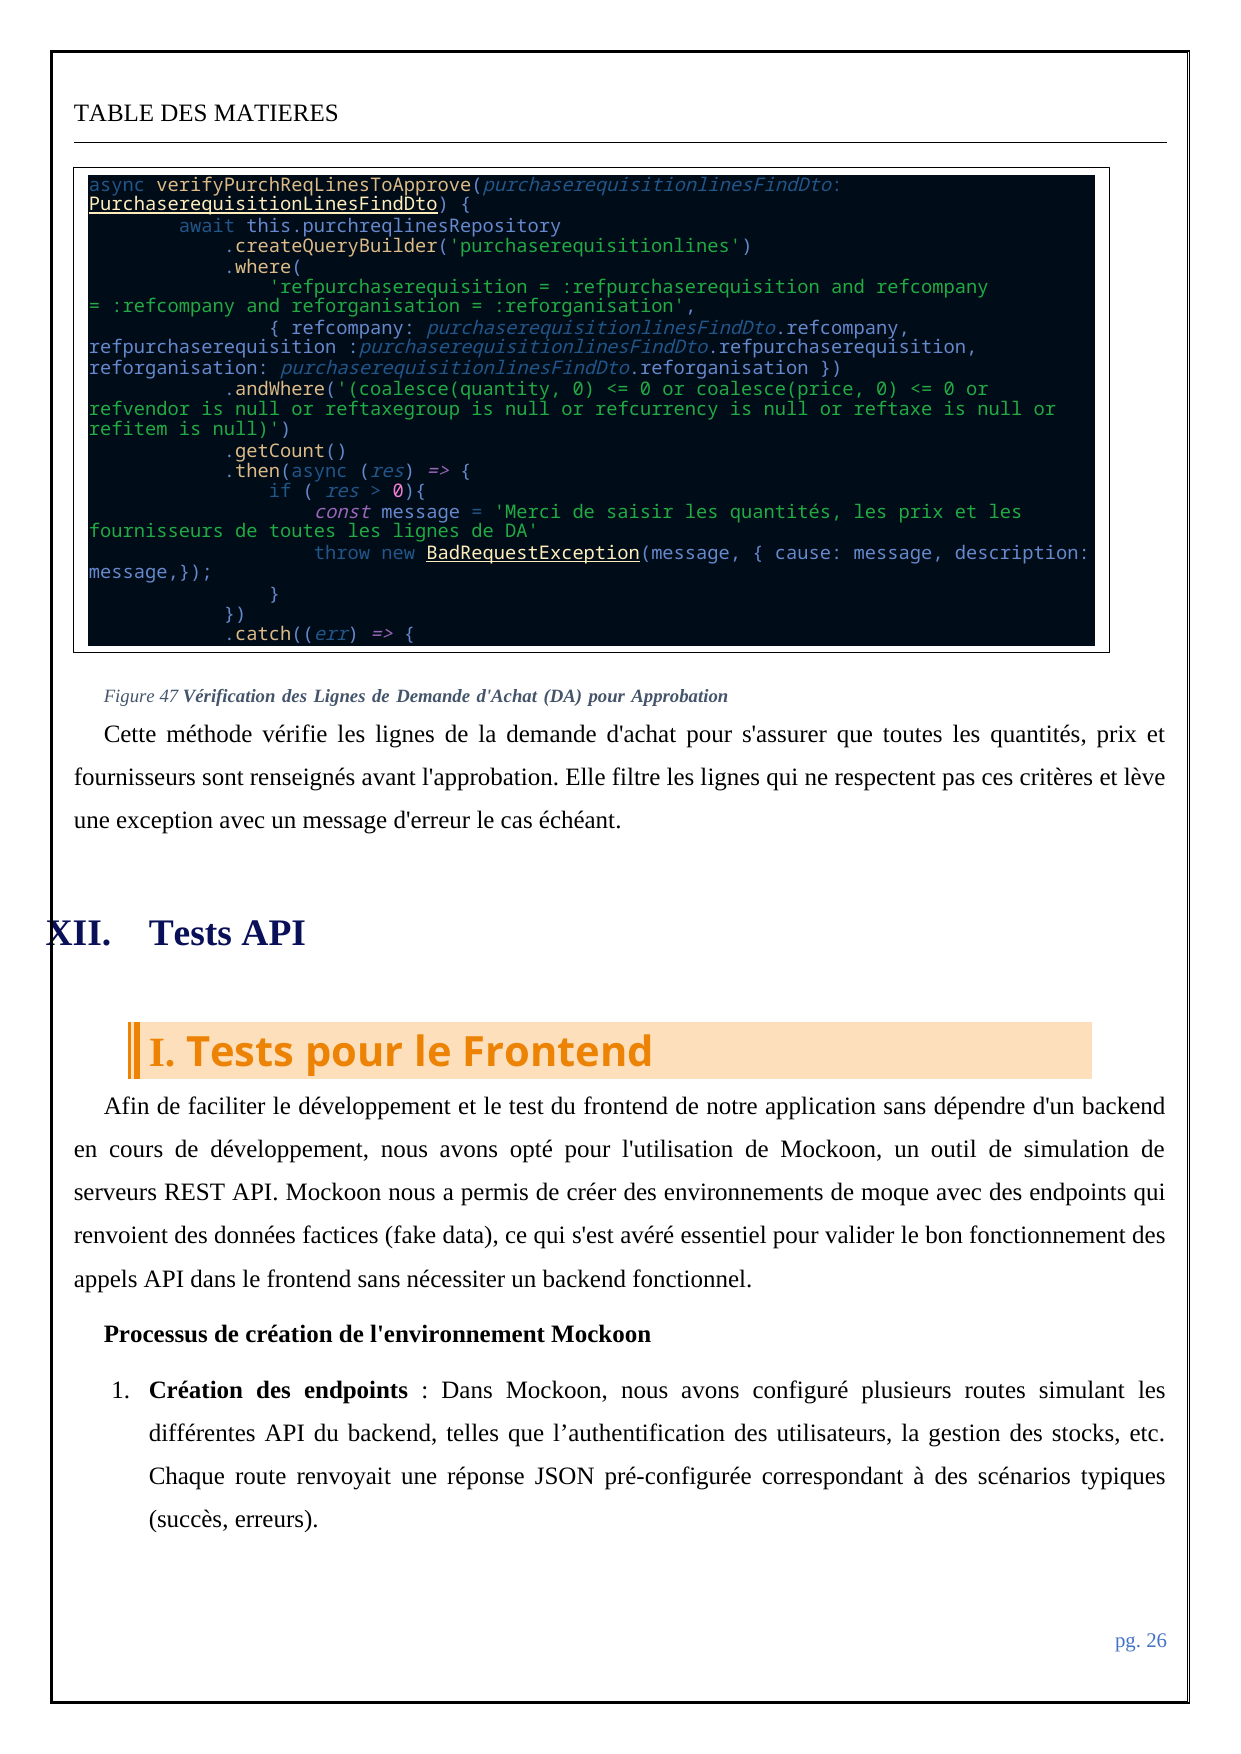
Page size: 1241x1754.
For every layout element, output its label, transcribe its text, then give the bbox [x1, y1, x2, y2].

subtitle Tests API [111, 911, 1167, 954]
text Afin de faciliter le développement et le test du frontend de notre application sans dépendre d'un backend en cours de développement, nous avons opté pour l'utilisation de Mockoon, un outil de simulation de serveurs REST API. Mockoon nous a permis de créer des environnements de moque avec des endpoints qui renvoient des données factices (fake data), ce qui s'est avéré essentiel pour valider le bon fonctionnement des appels API dans le frontend sans nécessiter un backend fonctionnel. [73, 1091, 1167, 1292]
list Création des endpoints : Dans Mockoon, nous avons configuré plusieurs routes simulant les différentes API du backend, telles que l’authentification des utilisateurs, la gestion des stocks, etc. Chaque route renvoyait une réponse JSON pré-configurée correspondant à des scénarios typiques (succès, erreurs). [111, 1375, 1167, 1533]
text Figure 47 Vérification des Lignes de Demande d'Achat (DA) pour Approbation [73, 685, 1167, 706]
text Processus de création de l'environnement Mockoon [73, 1319, 1167, 1348]
subtitle Tests pour le Frontend [140, 1022, 1092, 1079]
text Cette méthode vérifie les lignes de la demande d'achat pour s'assurer que toutes les quantités, prix et fournisseurs sont renseignés avant l'approbation. Elle filtre les lignes qui ne respectent pas ces critères et lève une exception avec un message d'erreur le cas échéant. [73, 719, 1167, 834]
